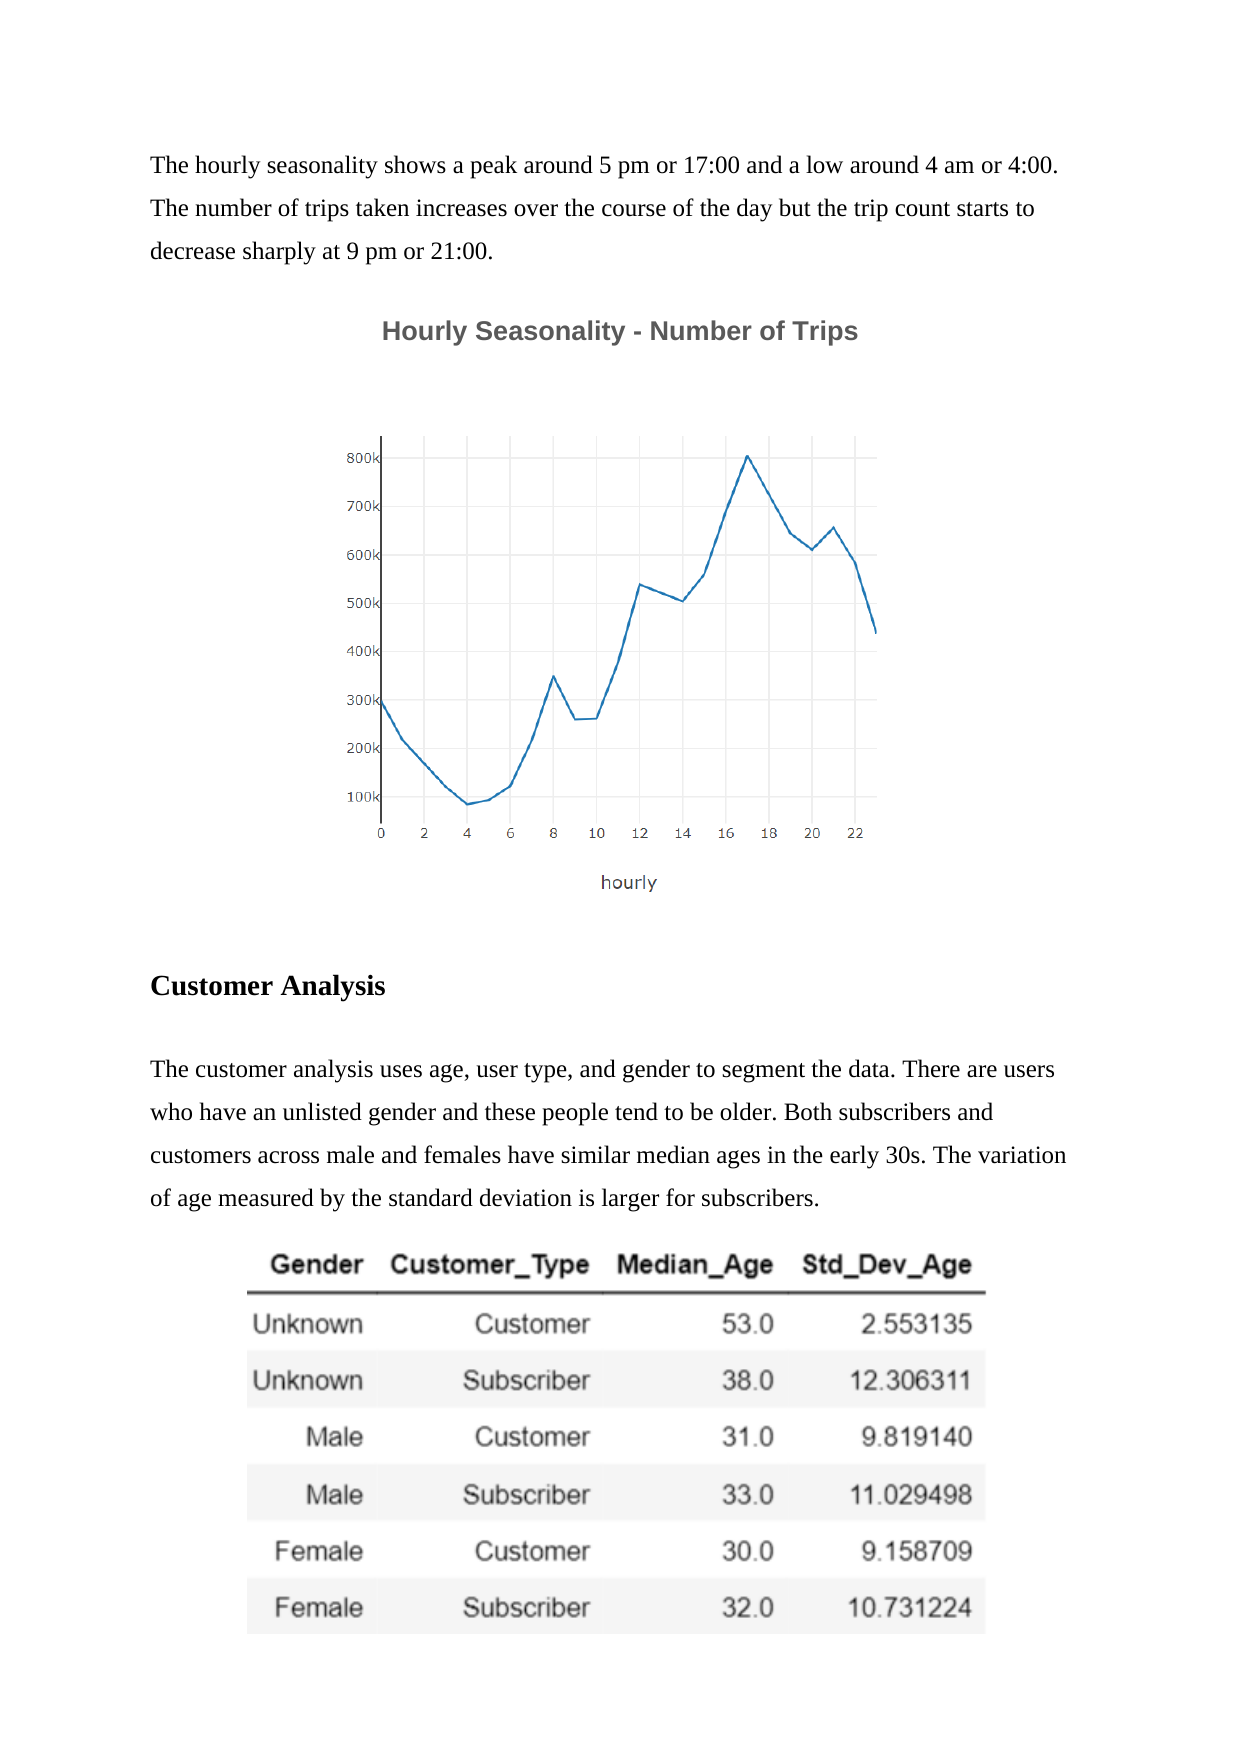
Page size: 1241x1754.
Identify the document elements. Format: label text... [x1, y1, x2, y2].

text The customer analysis uses age, user type, and gender to segment the data. There are users who have an unlisted gender and these people tend to be older. Both subscribers and customers across male and females have similar median ages in the early 30s. The variation of age measured by the standard deviation is larger for subscribers. [150, 1054, 1090, 1212]
text The hourly seasonality shows a peak around 5 pm or 17:00 and a low around 4 am or 4:00. The number of trips taken increases over the course of the day but the trip count starts to decrease sharply at 9 pm or 21:00. [150, 150, 1090, 265]
picture [339, 416, 901, 898]
picture [247, 1244, 991, 1634]
text Hourly Seasonality - Number of Trips [150, 315, 1090, 346]
